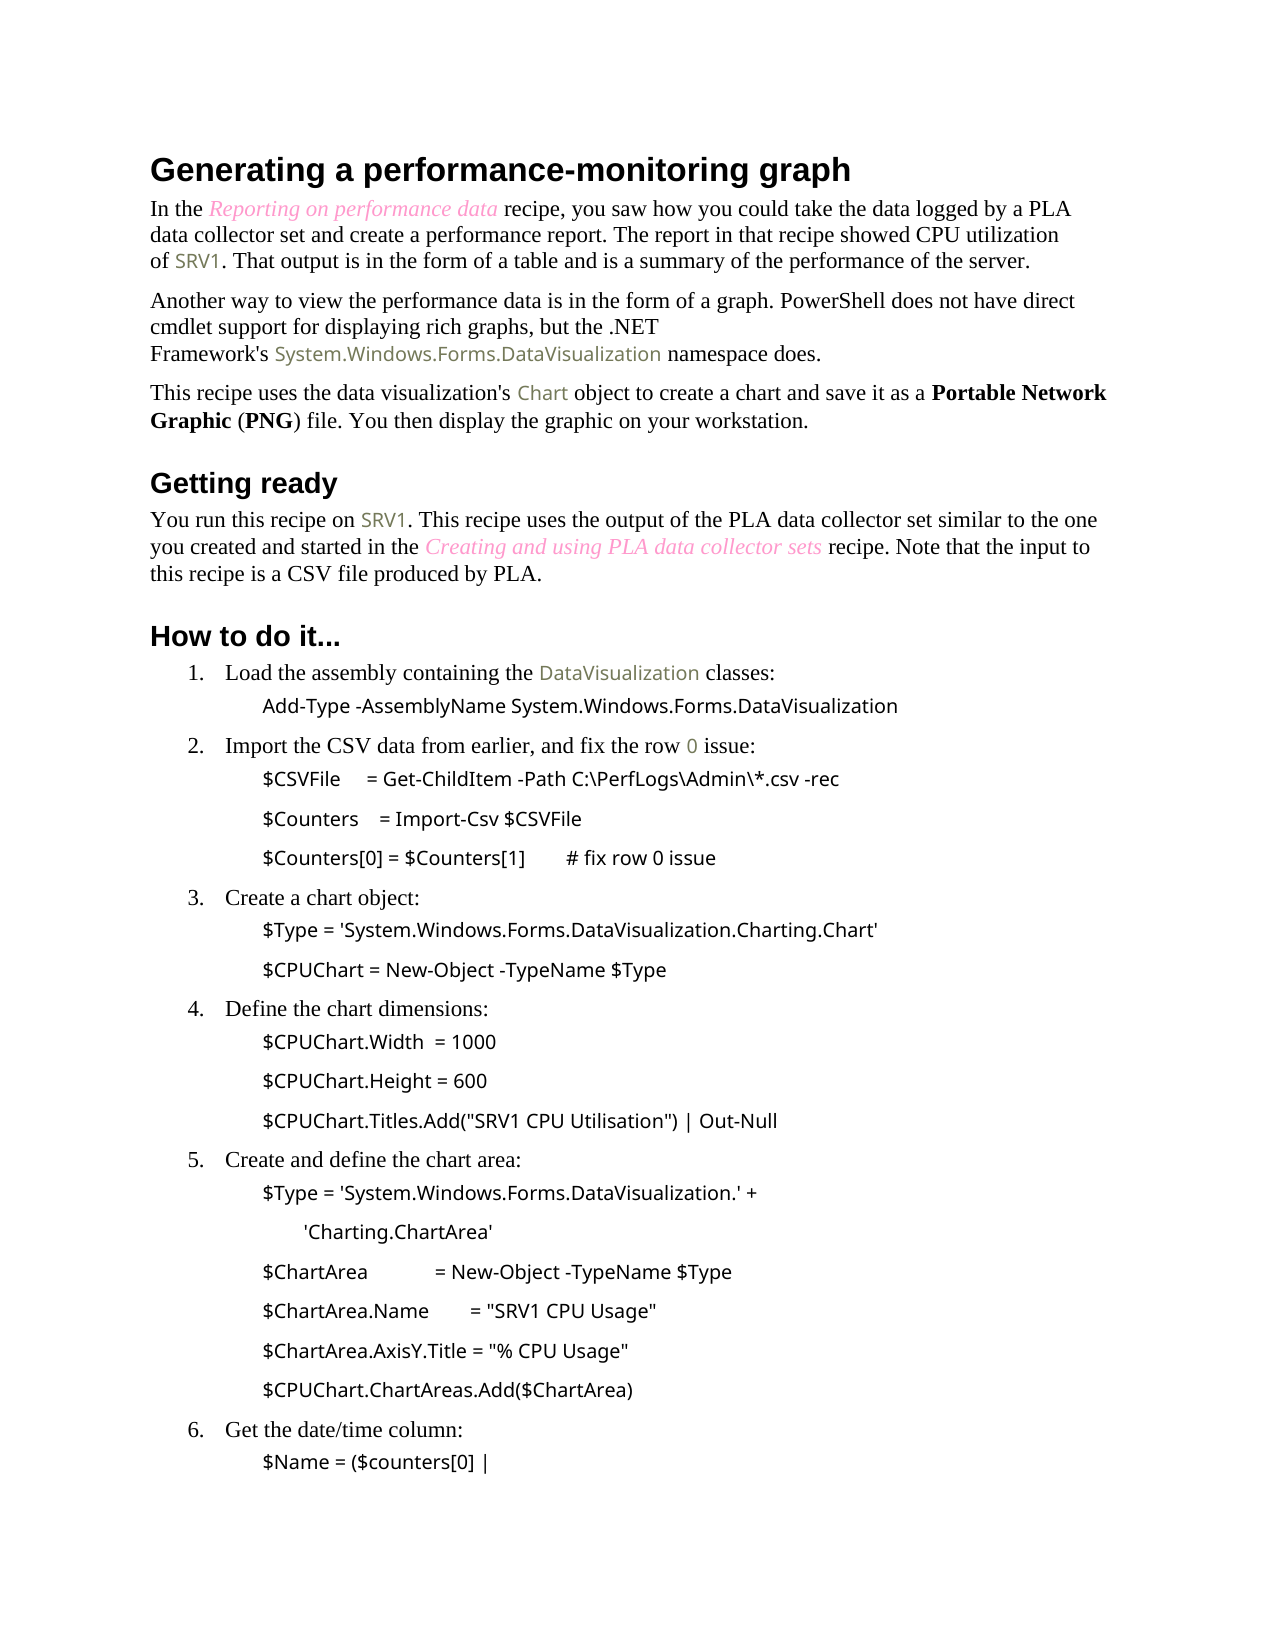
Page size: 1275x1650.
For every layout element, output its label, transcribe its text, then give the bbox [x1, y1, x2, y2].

text $ChartArea.Name = "SRV1 CPU Usage" [262, 1298, 1125, 1324]
text Add-Type -AssemblyName System.Windows.Forms.DataVisualization [262, 693, 1125, 719]
text $Type = 'System.Windows.Forms.DataVisualization.' + [262, 1179, 1125, 1206]
text $CPUChart.Height = 600 [262, 1068, 1125, 1094]
subtitle Generating a performance-monitoring graph [150, 150, 1125, 188]
text $CPUChart.Width = 1000 [262, 1028, 1125, 1055]
subtitle Getting ready [150, 466, 1125, 500]
text You run this recipe on SRV1. This recipe uses the output of the PLA data collector set similar to the one you created and started in the Creating and using PLA data collector sets recipe. Note that the input to this recipe is a CSV file produced by PLA. [150, 506, 1125, 586]
text Get the date/time column: [187, 1416, 1087, 1442]
text In the Reporting on performance data recipe, you saw how you could take the data logged by a PLA data collector set and create a performance report. The report in that recipe showed CPU utilization of SRV1. That output is in the form of a table and is a summary of the performance of the server. [150, 195, 1125, 274]
text Create and define the chart area: [187, 1147, 1087, 1173]
text $Type = 'System.Windows.Forms.DataVisualization.Charting.Chart' [262, 917, 1125, 943]
text Import the CSV data from earlier, and fix the row 0 issue: [187, 732, 1087, 759]
text $CPUChart = New-Object -TypeName $Type [262, 956, 1125, 983]
text $CPUChart.ChartAreas.Add($ChartArea) [262, 1377, 1125, 1403]
text $Counters = Import-Csv $CSVFile [262, 805, 1125, 832]
list Load the assembly containing the DataVisualization classes: [187, 659, 1087, 686]
text $CSVFile = Get-ChildItem -Path C:\PerfLogs\Admin\*.csv -rec [262, 766, 1125, 792]
text $ChartArea = New-Object -TypeName $Type [262, 1258, 1125, 1285]
text 'Charting.ChartArea' [262, 1219, 1125, 1246]
subtitle How to do it... [150, 619, 1125, 653]
text This recipe uses the data visualization's Chart object to create a chart and save it as a Portable Network Graphic (PNG) file. You then display the graphic on your workstation. [150, 379, 1125, 433]
text $CPUChart.Titles.Add("SRV1 CPU Utilisation") | Out-Null [262, 1107, 1125, 1134]
text Define the chart dimensions: [187, 996, 1087, 1022]
text $Name = ($counters[0] | [262, 1449, 1125, 1476]
text Another way to view the performance data is in the form of a graph. PowerShell does not have direct cmdlet support for displaying rich graphs, but the .NET Framework's System.Windows.Forms.DataVisualization namespace does. [150, 287, 1125, 367]
text $ChartArea.AxisY.Title = "% CPU Usage" [262, 1337, 1125, 1364]
text $Counters[0] = $Counters[1] # fix row 0 issue [262, 844, 1125, 871]
text Create a chart object: [187, 884, 1087, 910]
